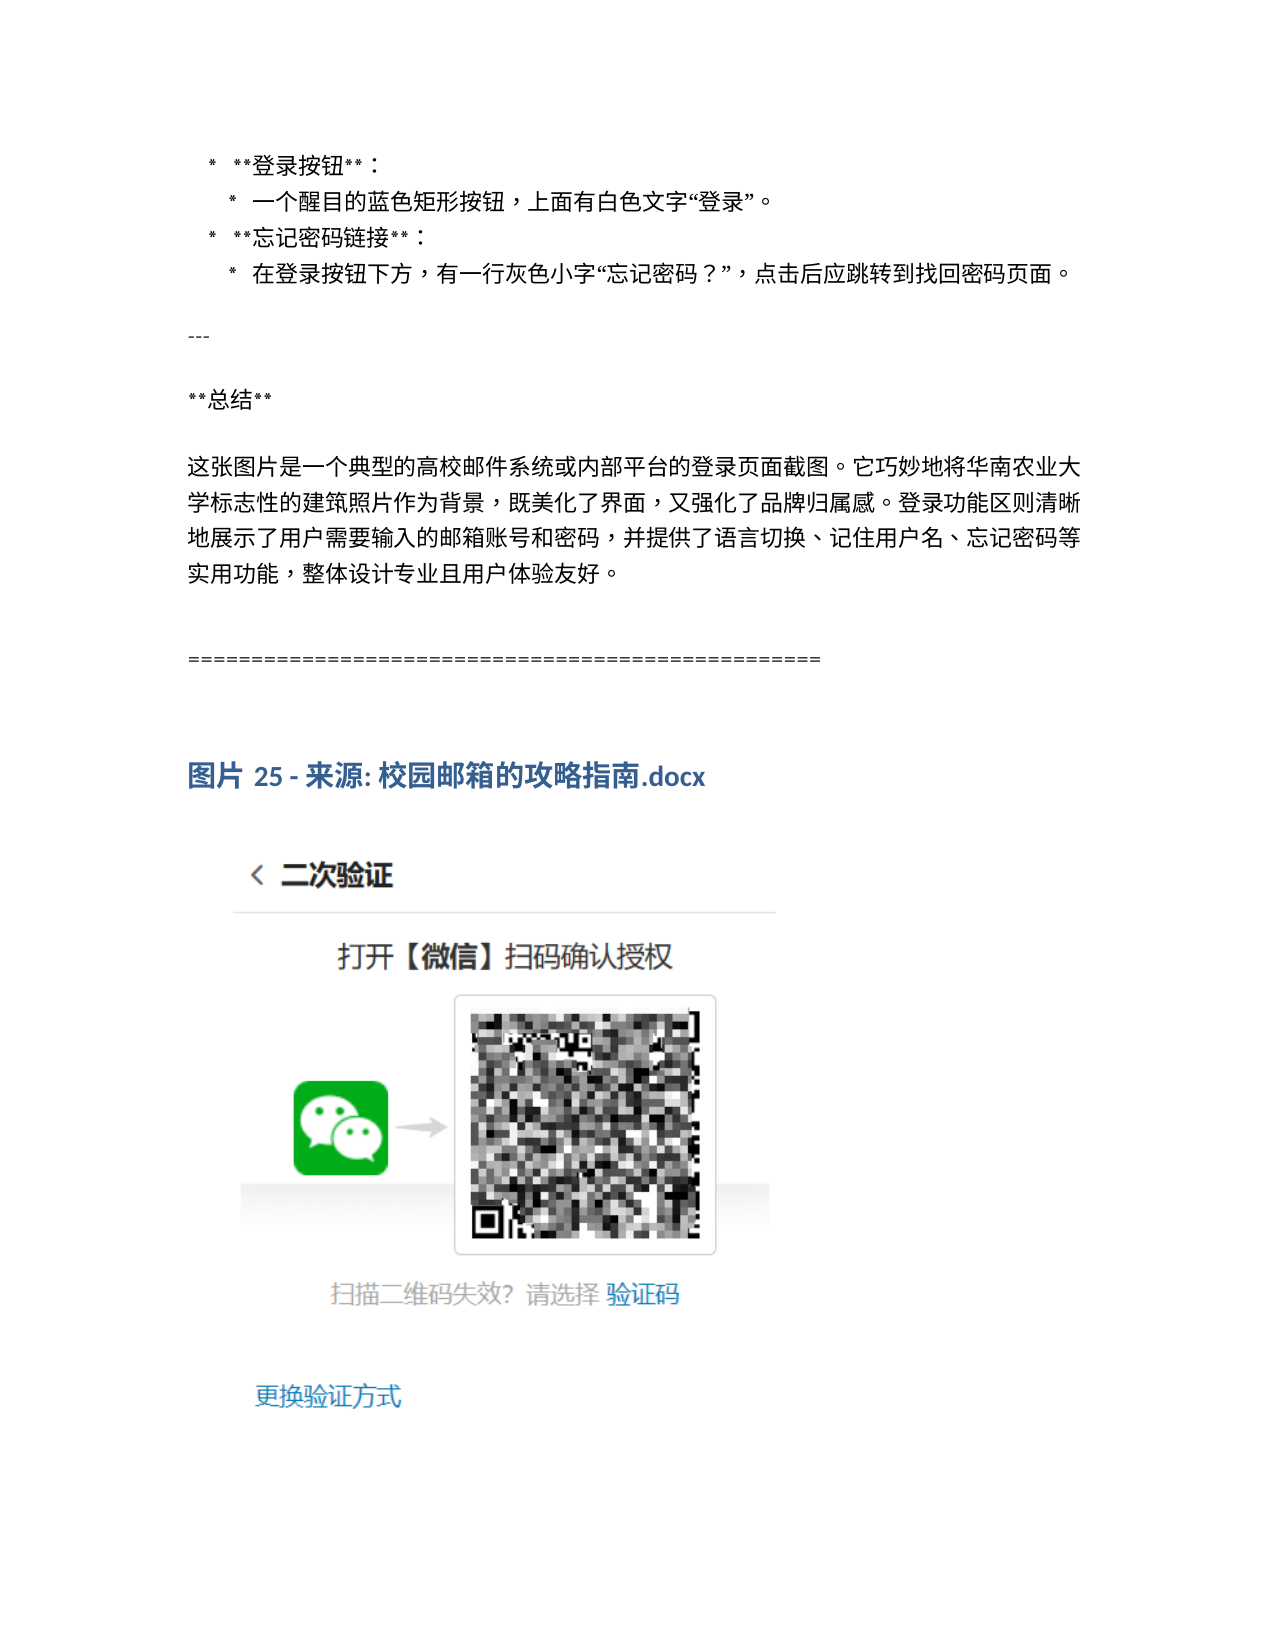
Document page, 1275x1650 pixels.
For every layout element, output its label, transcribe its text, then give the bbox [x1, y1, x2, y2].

subtitle 图片 25 - 来源: 校园邮箱的攻略指南.docx [187, 756, 1087, 795]
text ================================================== [187, 615, 1087, 702]
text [187, 150, 1087, 589]
picture [206, 801, 807, 1449]
